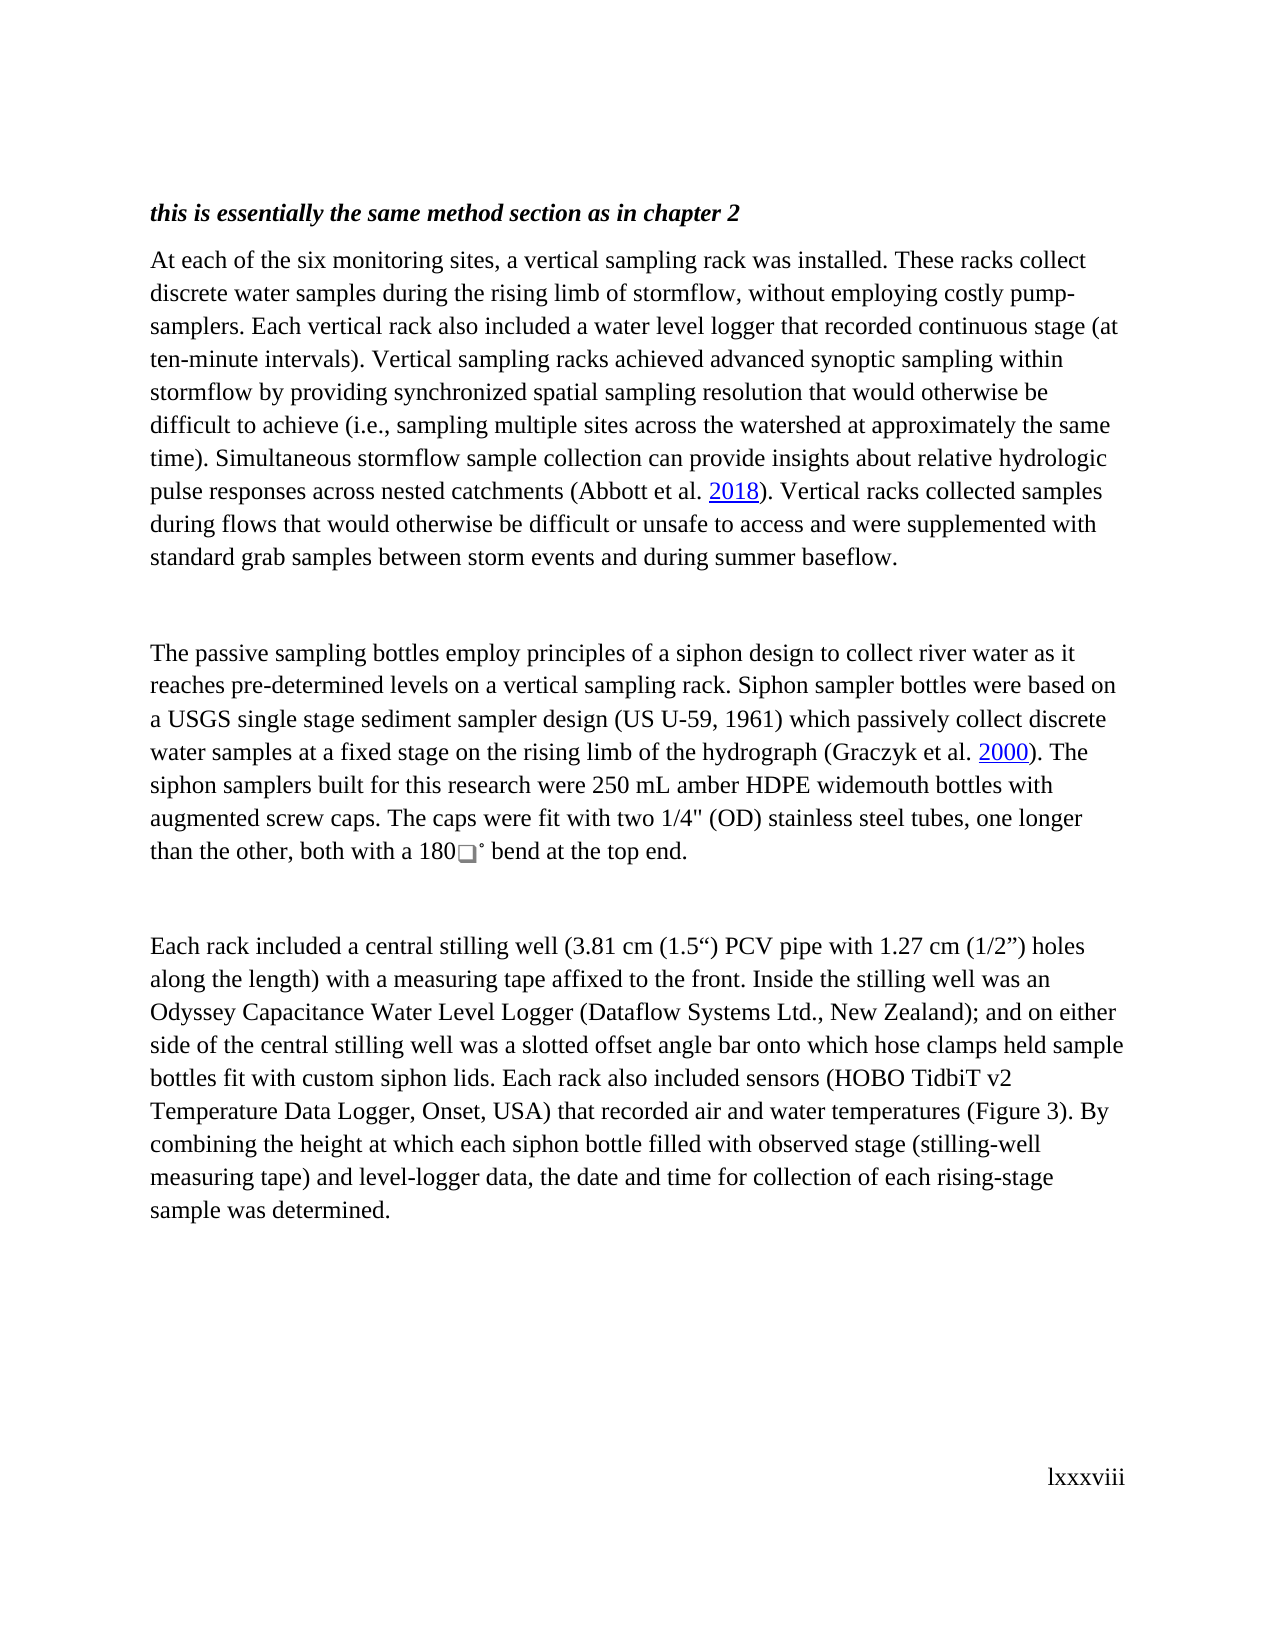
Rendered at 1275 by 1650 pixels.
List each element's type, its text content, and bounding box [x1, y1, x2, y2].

text At each of the six monitoring sites, a vertical sampling rack was installed. These racks collect discrete water samples during the rising limb of stormflow, without employing costly pump-samplers. Each vertical rack also included a water level logger that recorded continuous stage (at ten-minute intervals). Vertical sampling racks achieved advanced synoptic sampling within stormflow by providing synchronized spatial sampling resolution that would otherwise be difficult to achieve (i.e., sampling multiple sites across the watershed at approximately the same time). Simultaneous stormflow sample collection can provide insights about relative hydrologic pulse responses across nested catchments (Abbott et al. 2018). Vertical racks collected samples during flows that would otherwise be difficult or unsafe to access and were supplemented with standard grab samples between storm events and during summer baseflow. [150, 245, 1125, 571]
text this is essentially the same method section as in chapter 2 [150, 198, 1125, 226]
text Each rack included a central stilling well (3.81 cm (1.5“) PCV pipe with 1.27 cm (1/2”) holes along the length) with a measuring tape affixed to the front. Inside the stilling well was an Odyssey Capacitance Water Level Logger (Dataflow Systems Ltd., New Zealand); and on either side of the central stilling well was a slotted offset angle bar onto which hose clamps held sample bottles fit with custom siphon lids. Each rack also included sensors (HOBO TidbiT v2 Temperature Data Logger, Onset, USA) that recorded air and water temperatures (Figure 3). By combining the height at which each siphon bottle filled with observed stage (stilling-well measuring tape) and level-logger data, the date and time for collection of each rising-stage sample was determined. [150, 931, 1125, 1224]
text The passive sampling bottles employ principles of a siphon design to collect river water as it reaches pre-determined levels on a vertical sampling rack. Siphon sampler bottles were based on a USGS single stage sediment sampler design (US U-59, 1961) which passively collect discrete water samples at a fixed stage on the rising limb of the hydrograph (Graczyk et al. 2000). The siphon samplers built for this research were 250 mL amber HDPE widemouth bottles with augmented screw caps. The caps were fit with two 1/4" (OD) stainless steel tubes, one longer than the other, both with a 180 bend at the top end. [150, 638, 1125, 864]
